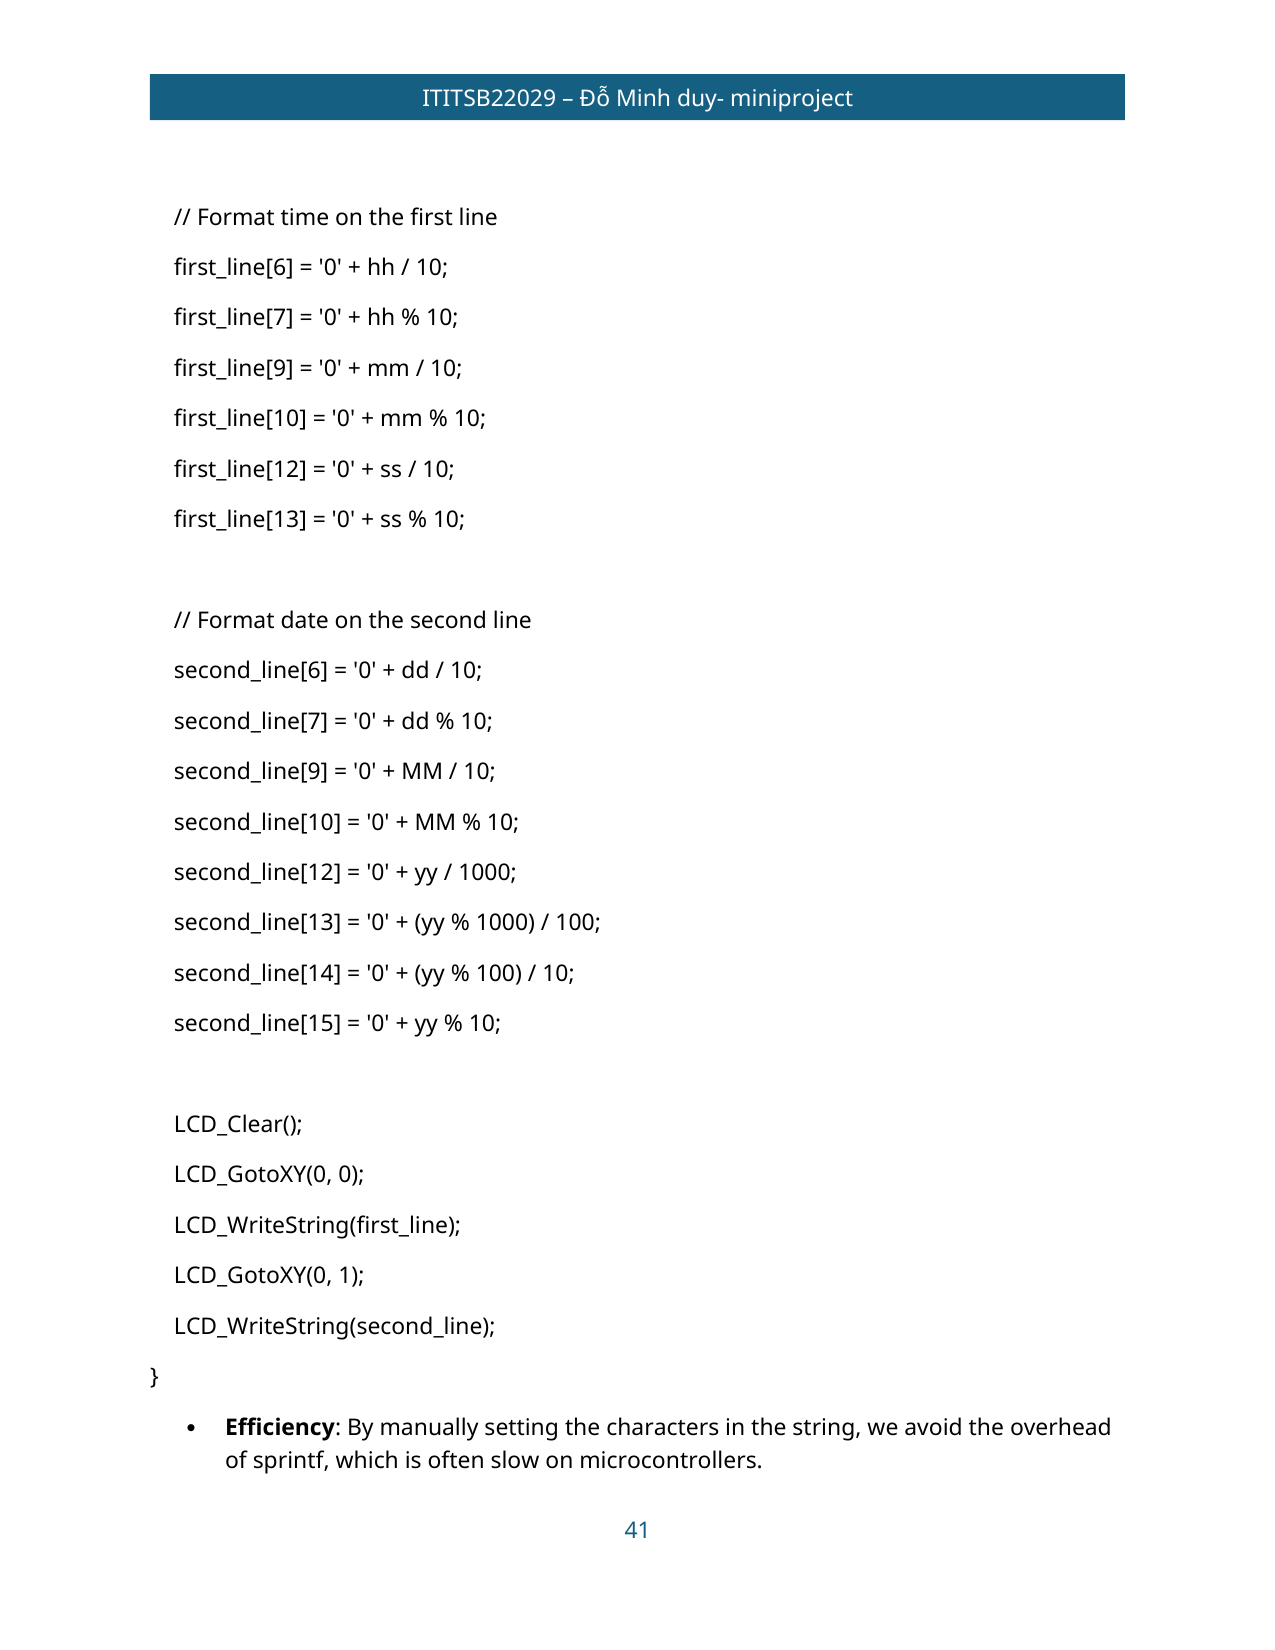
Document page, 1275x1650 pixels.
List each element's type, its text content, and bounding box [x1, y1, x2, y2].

text } [150, 1360, 1125, 1391]
text LCD_GotoXY(0, 0); [150, 1158, 1125, 1189]
text second_line[13] = '0' + (yy % 1000) / 100; [150, 906, 1125, 937]
text // Format date on the second line [150, 604, 1125, 635]
text LCD_GotoXY(0, 1); [150, 1259, 1125, 1290]
text second_line[14] = '0' + (yy % 100) / 10; [150, 957, 1125, 988]
text LCD_WriteString(second_line); [150, 1309, 1125, 1341]
text second_line[6] = '0' + dd / 10; [150, 654, 1125, 685]
list Efficiency: By manually setting the characters in the string, we avoid the overhead of sprintf, which is often slow on microcontrollers. [187, 1410, 1125, 1475]
text first_line[9] = '0' + mm / 10; [150, 352, 1125, 383]
text second_line[7] = '0' + dd % 10; [150, 704, 1125, 736]
text first_line[10] = '0' + mm % 10; [150, 402, 1125, 433]
text first_line[7] = '0' + hh % 10; [150, 301, 1125, 332]
text first_line[12] = '0' + ss / 10; [150, 452, 1125, 484]
text // Format time on the first line [150, 200, 1125, 232]
text LCD_WriteString(first_line); [150, 1209, 1125, 1240]
text second_line[9] = '0' + MM / 10; [150, 755, 1125, 786]
text second_line[15] = '0' + yy % 10; [150, 1007, 1125, 1038]
text second_line[12] = '0' + yy / 1000; [150, 856, 1125, 887]
text second_line[10] = '0' + MM % 10; [150, 805, 1125, 837]
text first_line[13] = '0' + ss % 10; [150, 503, 1125, 534]
text first_line[6] = '0' + hh / 10; [150, 251, 1125, 282]
text LCD_Clear(); [150, 1108, 1125, 1139]
